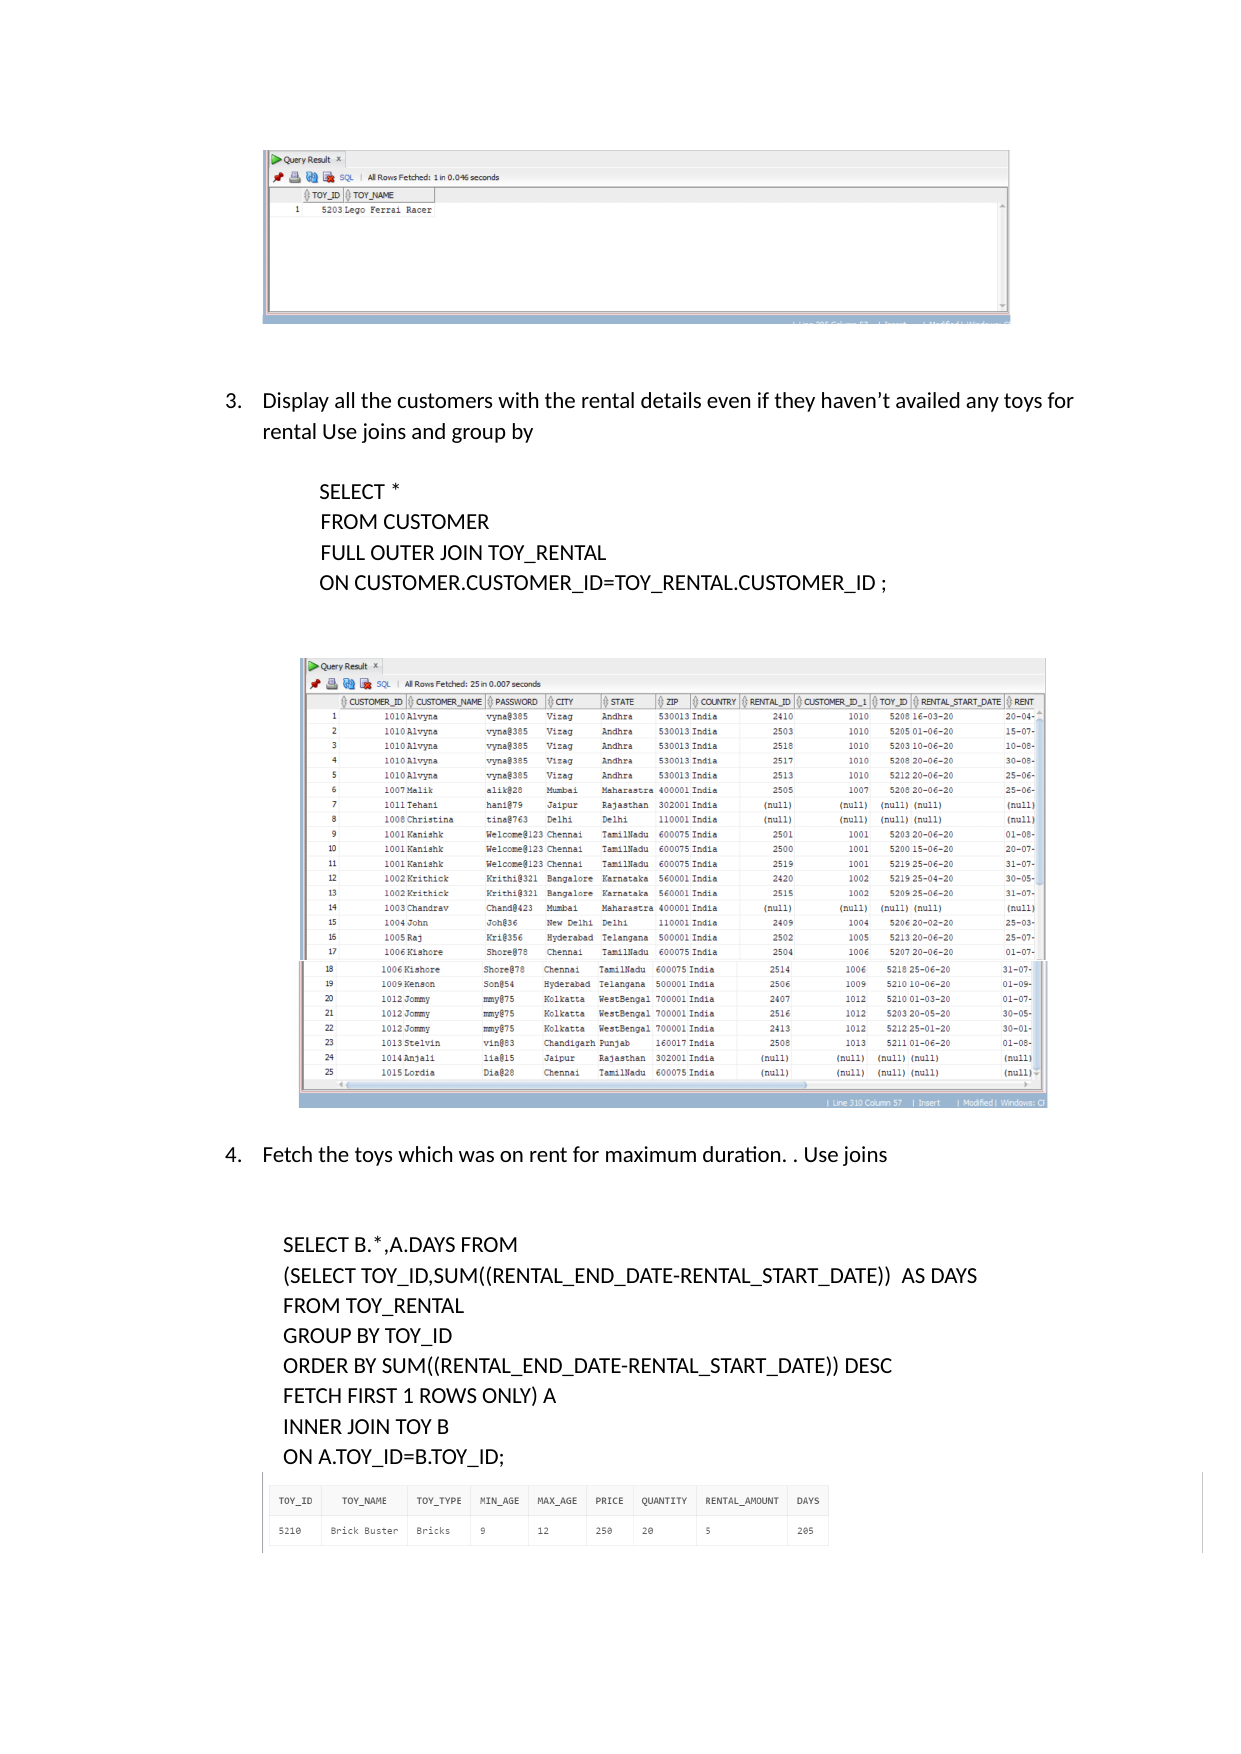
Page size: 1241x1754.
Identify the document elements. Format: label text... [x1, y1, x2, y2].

list SELECT * [262, 477, 1090, 505]
list ORDER BY SUM((RENTAL_END_DATE-RENTAL_START_DATE)) DESC [262, 1351, 1090, 1379]
picture [262, 150, 1011, 324]
list FROM CUSTOMER [262, 507, 1090, 535]
picture [300, 658, 1046, 960]
list (SELECT TOY_ID,SUM((RENTAL_END_DATE-RENTAL_START_DATE)) AS DAYS [262, 1261, 1090, 1289]
list Display all the customers with the rental details even if they haven’t availed any toys for rental Use joins and group by [225, 387, 1090, 445]
list ON A.TOY_ID=B.TOY_ID; [262, 1442, 1090, 1470]
list FULL OUTER JOIN TOY_RENTAL [262, 538, 1090, 566]
picture [262, 1472, 1203, 1553]
list SELECT B.*,A.DAYS FROM [262, 1231, 1090, 1258]
picture [298, 961, 1048, 1108]
list INNER JOIN TOY B [262, 1412, 1090, 1440]
list GROUP BY TOY_ID [262, 1321, 1090, 1349]
list FROM TOY_RENTAL [262, 1291, 1090, 1319]
list FETCH FIRST 1 ROWS ONLY) A [262, 1382, 1090, 1409]
list Fetch the toys which was on rent for maximum duration. . Use joins [225, 1140, 1090, 1168]
list ON CUSTOMER.CUSTOMER_ID=TOY_RENTAL.CUSTOMER_ID ; [262, 568, 1090, 596]
